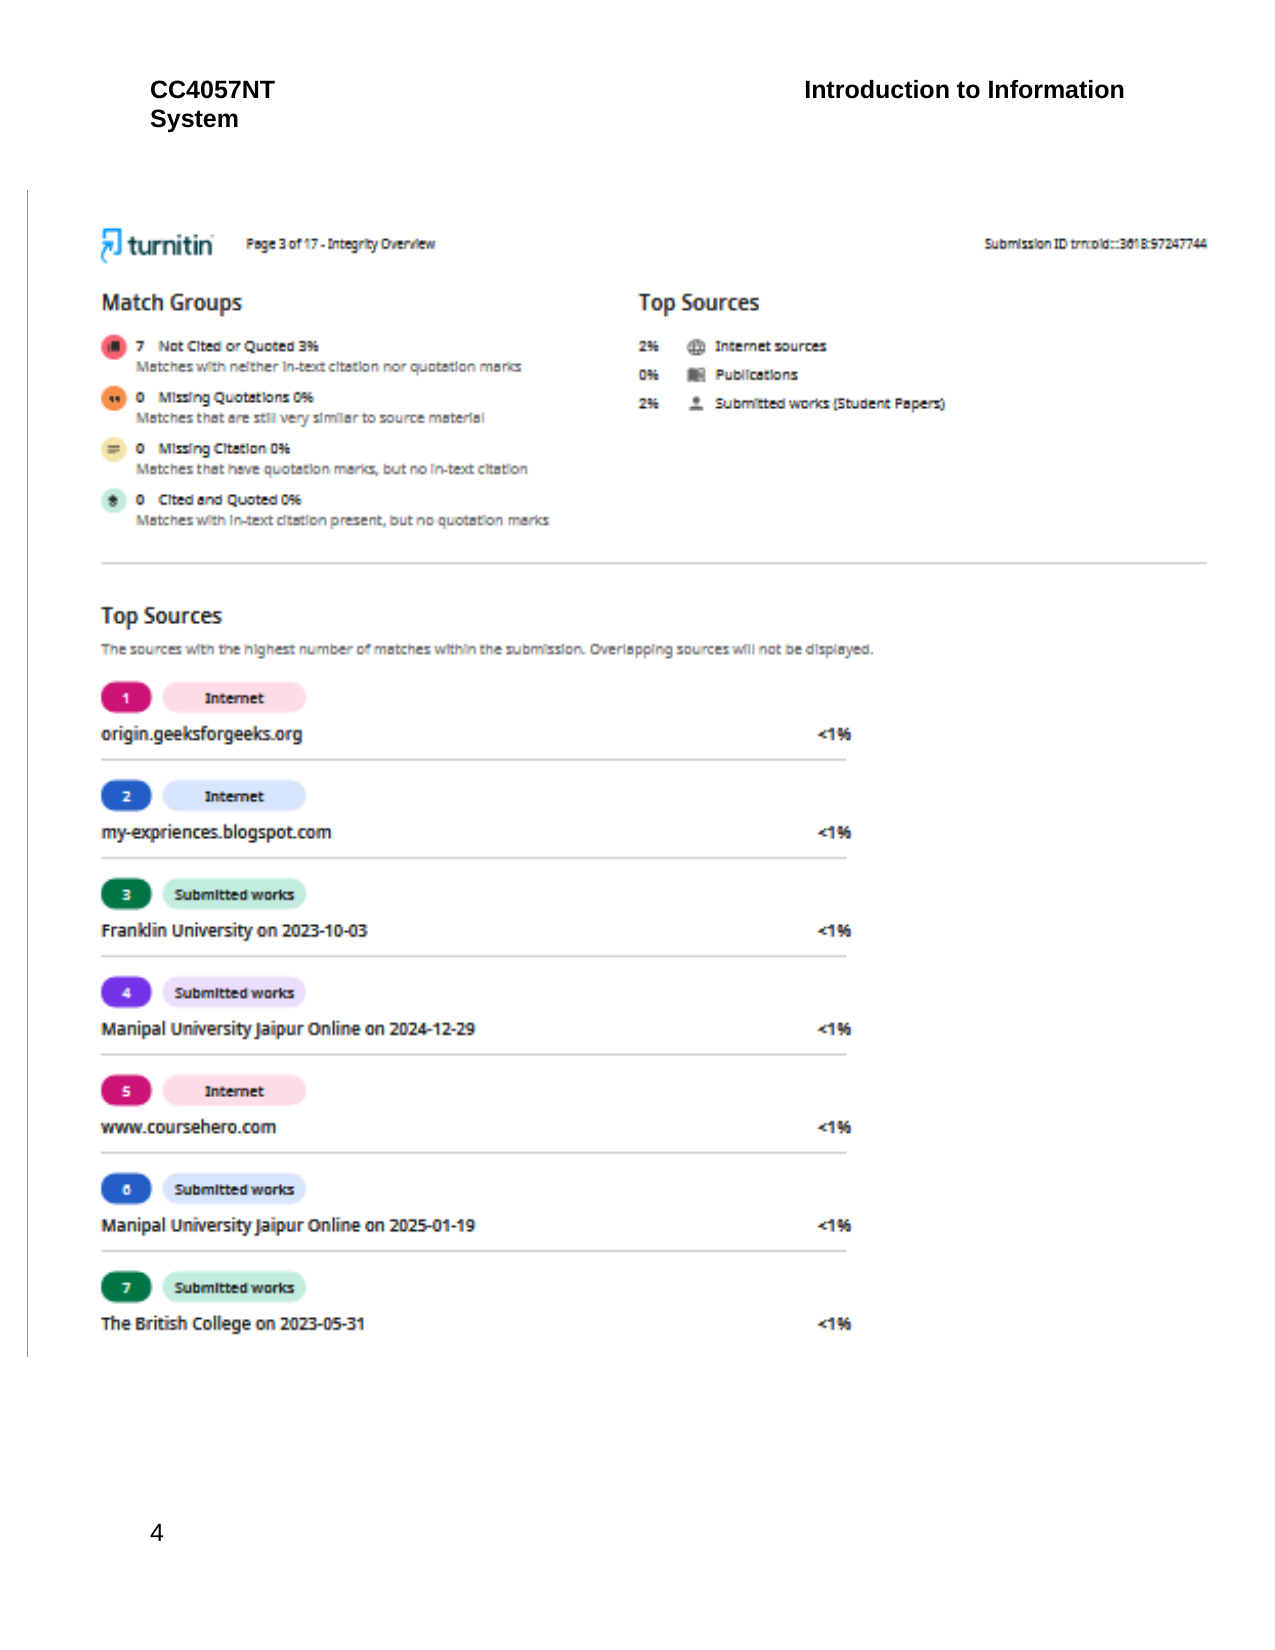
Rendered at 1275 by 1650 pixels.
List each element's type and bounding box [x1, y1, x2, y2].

picture [27, 190, 1275, 1357]
